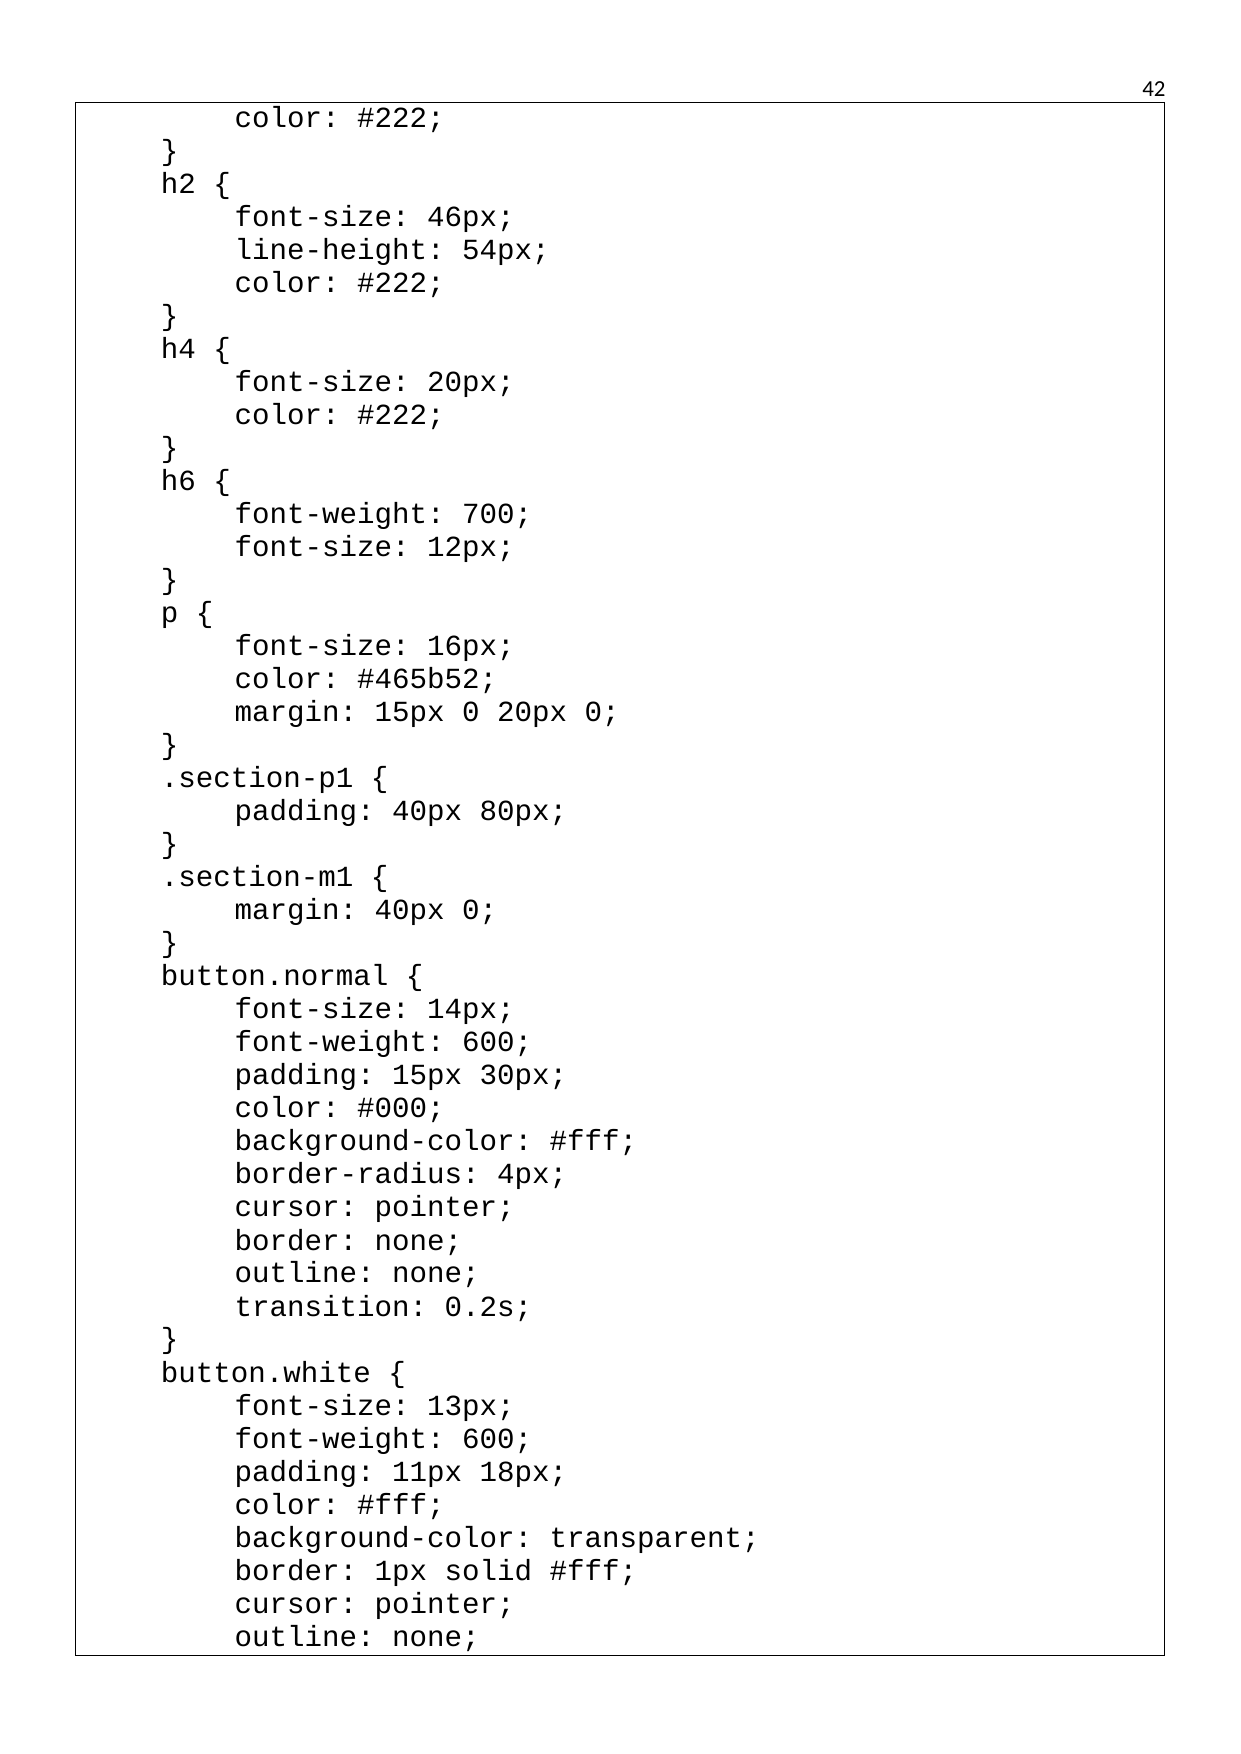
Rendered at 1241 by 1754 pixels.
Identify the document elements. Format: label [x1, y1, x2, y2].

table_header [76, 103, 1164, 1655]
